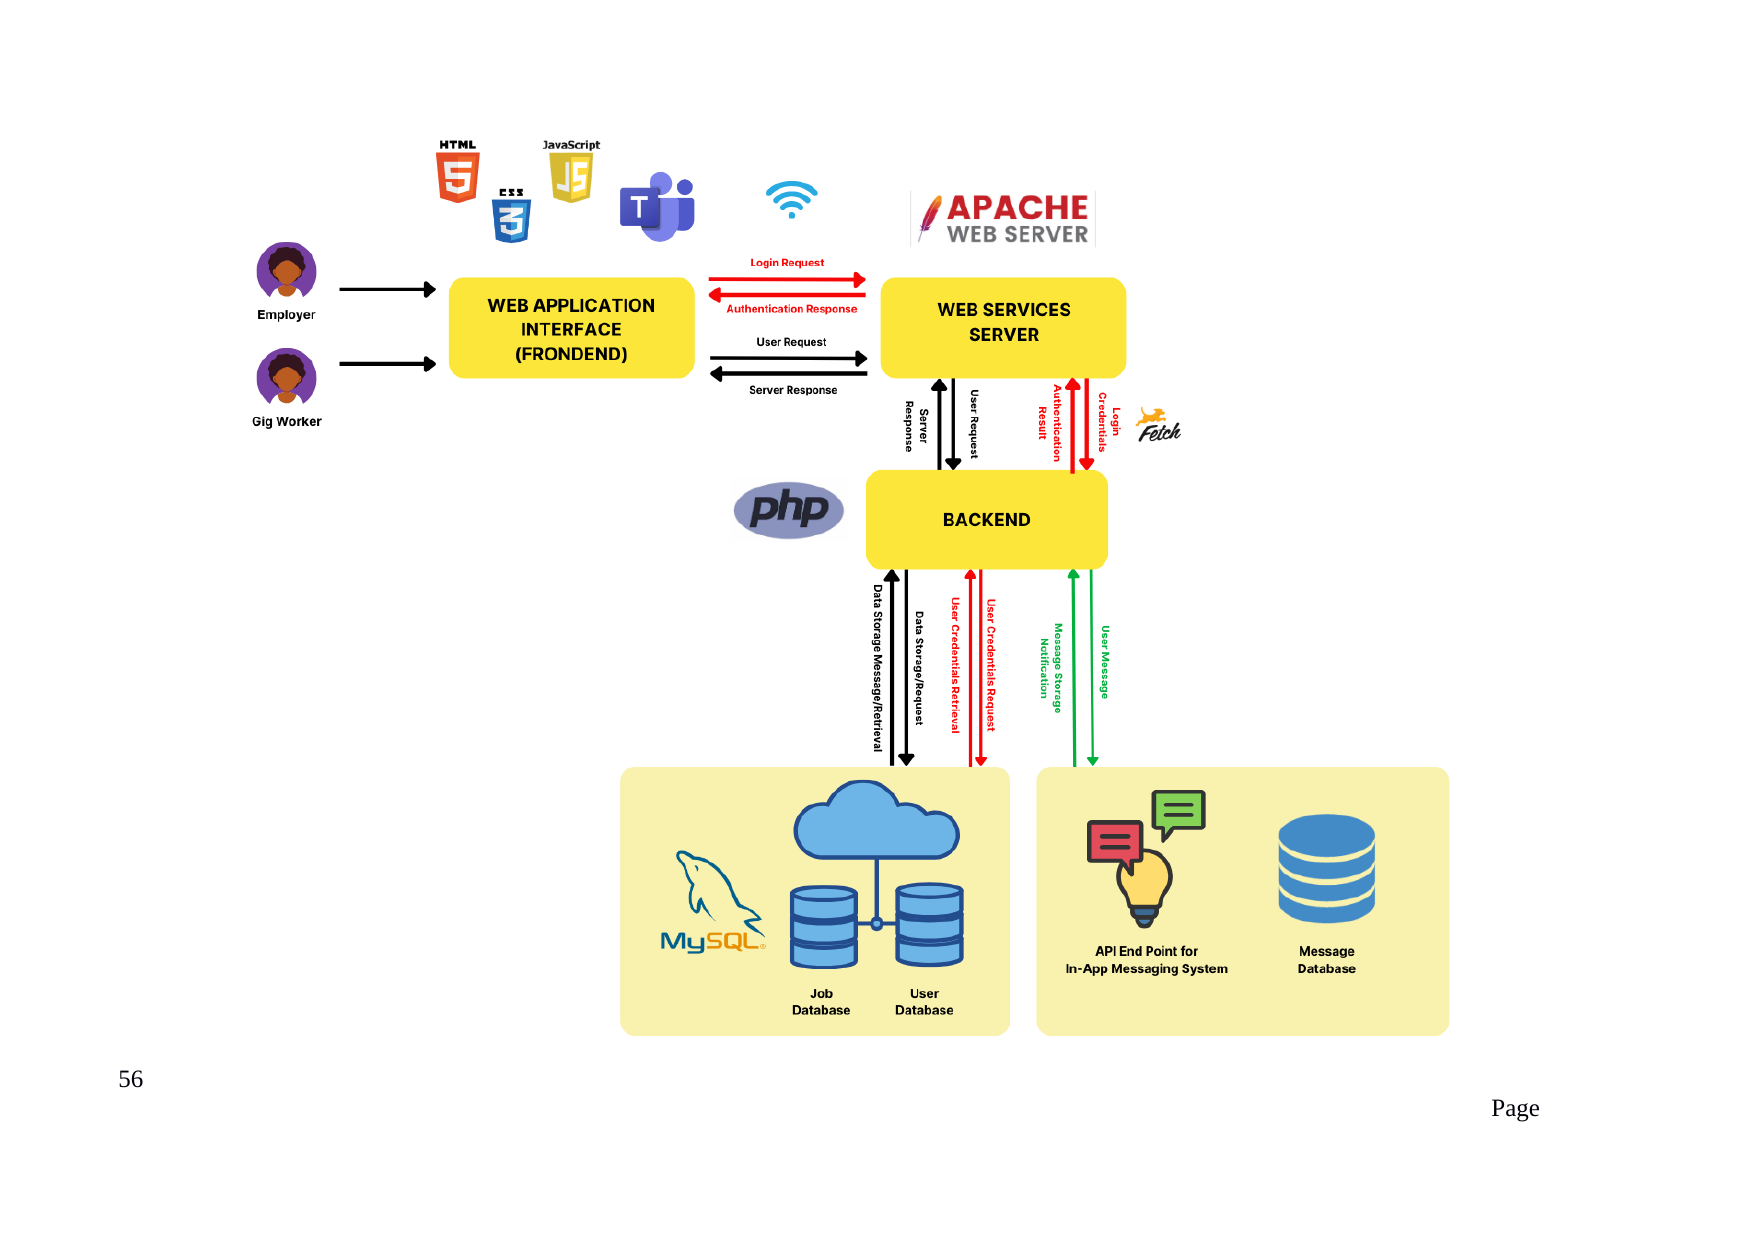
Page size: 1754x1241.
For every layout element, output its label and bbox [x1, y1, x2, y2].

picture [235, 118, 1461, 1050]
